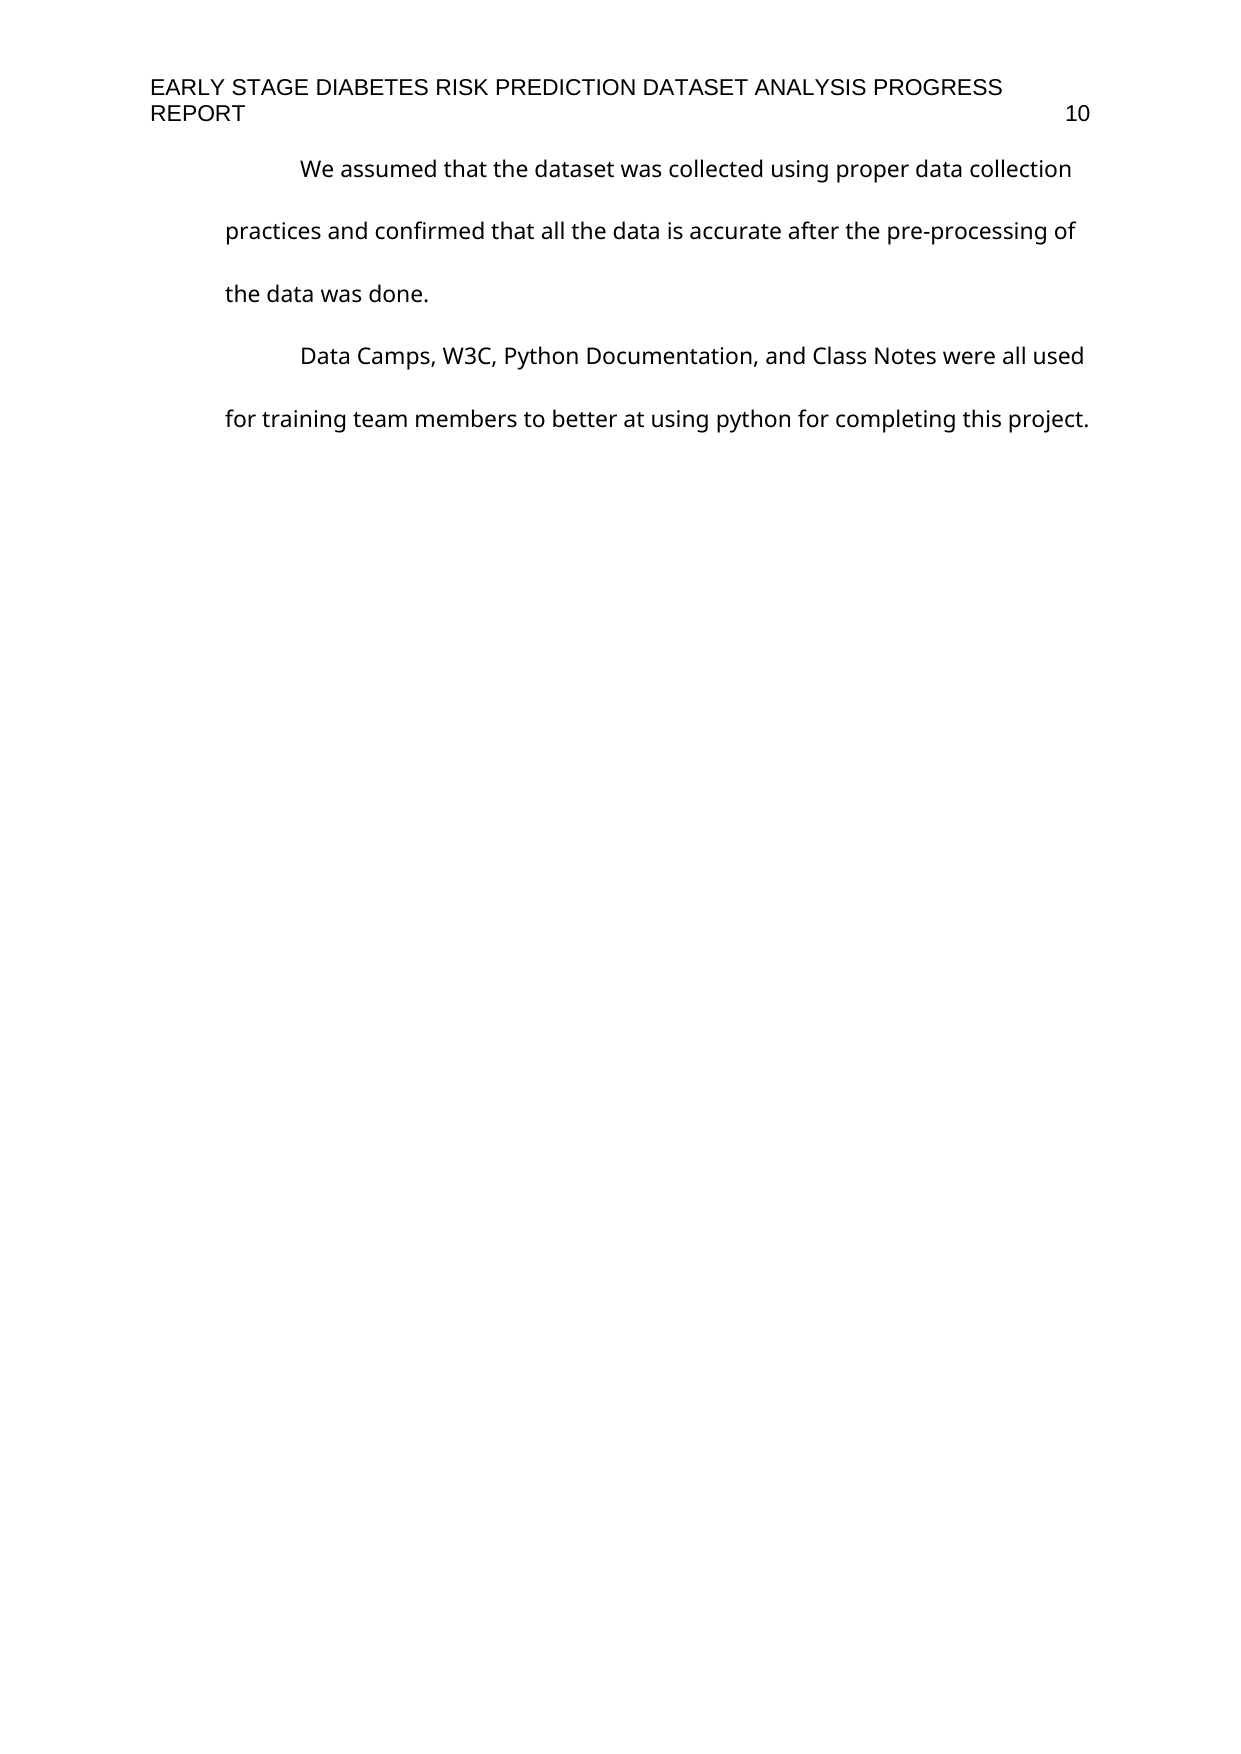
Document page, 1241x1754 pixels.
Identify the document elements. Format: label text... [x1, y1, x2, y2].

text Data Camps, W3C, Python Documentation, and Class Notes were all used for training team members to better at using python for completing this project. [225, 340, 1090, 434]
text We assumed that the dataset was collected using proper data collection practices and confirmed that all the data is accurate after the pre-processing of the data was done. [225, 153, 1090, 309]
